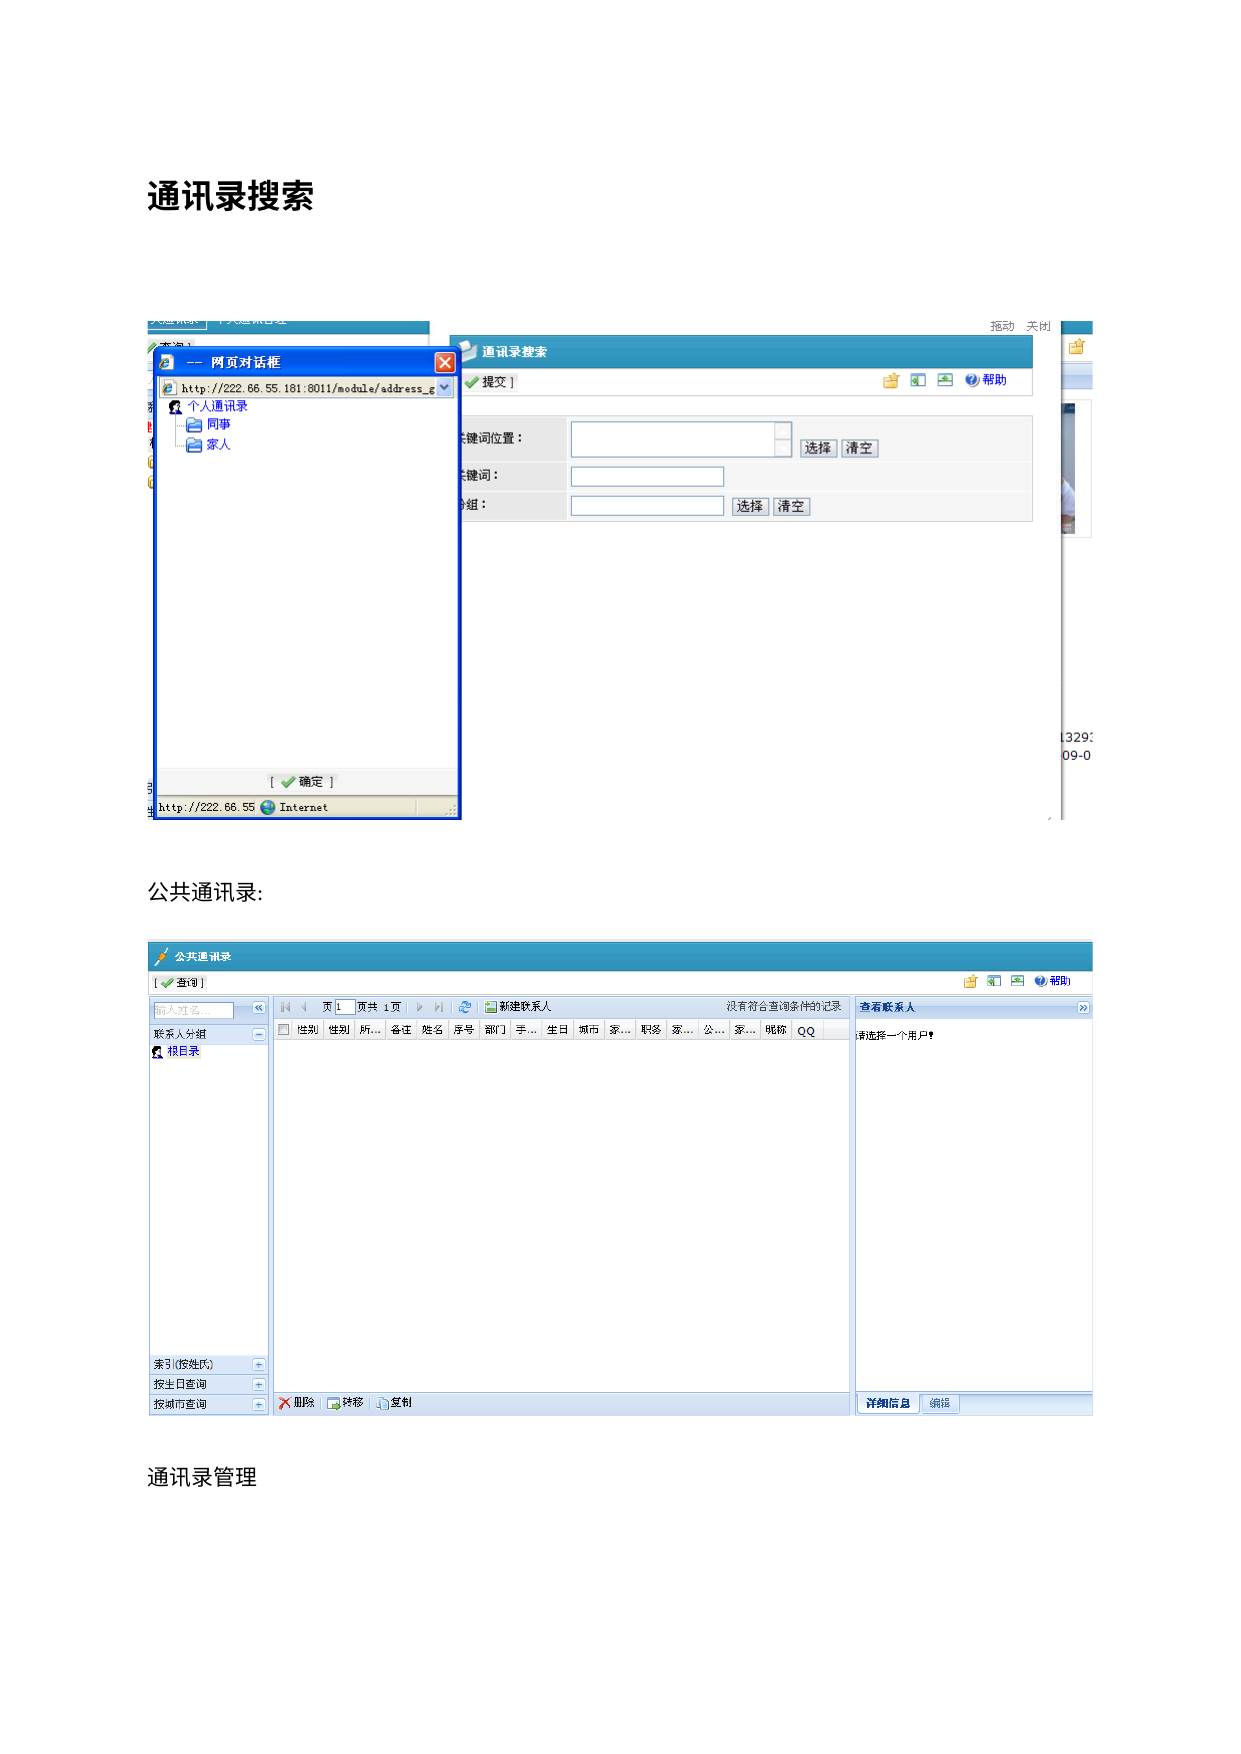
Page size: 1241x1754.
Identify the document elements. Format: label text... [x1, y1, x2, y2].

text 公共通讯录: [148, 874, 1093, 907]
text 通讯录管理 [148, 1459, 1093, 1492]
picture [147, 321, 1093, 820]
subtitle 通讯录搜索 [148, 162, 1093, 227]
picture [147, 939, 1093, 1416]
